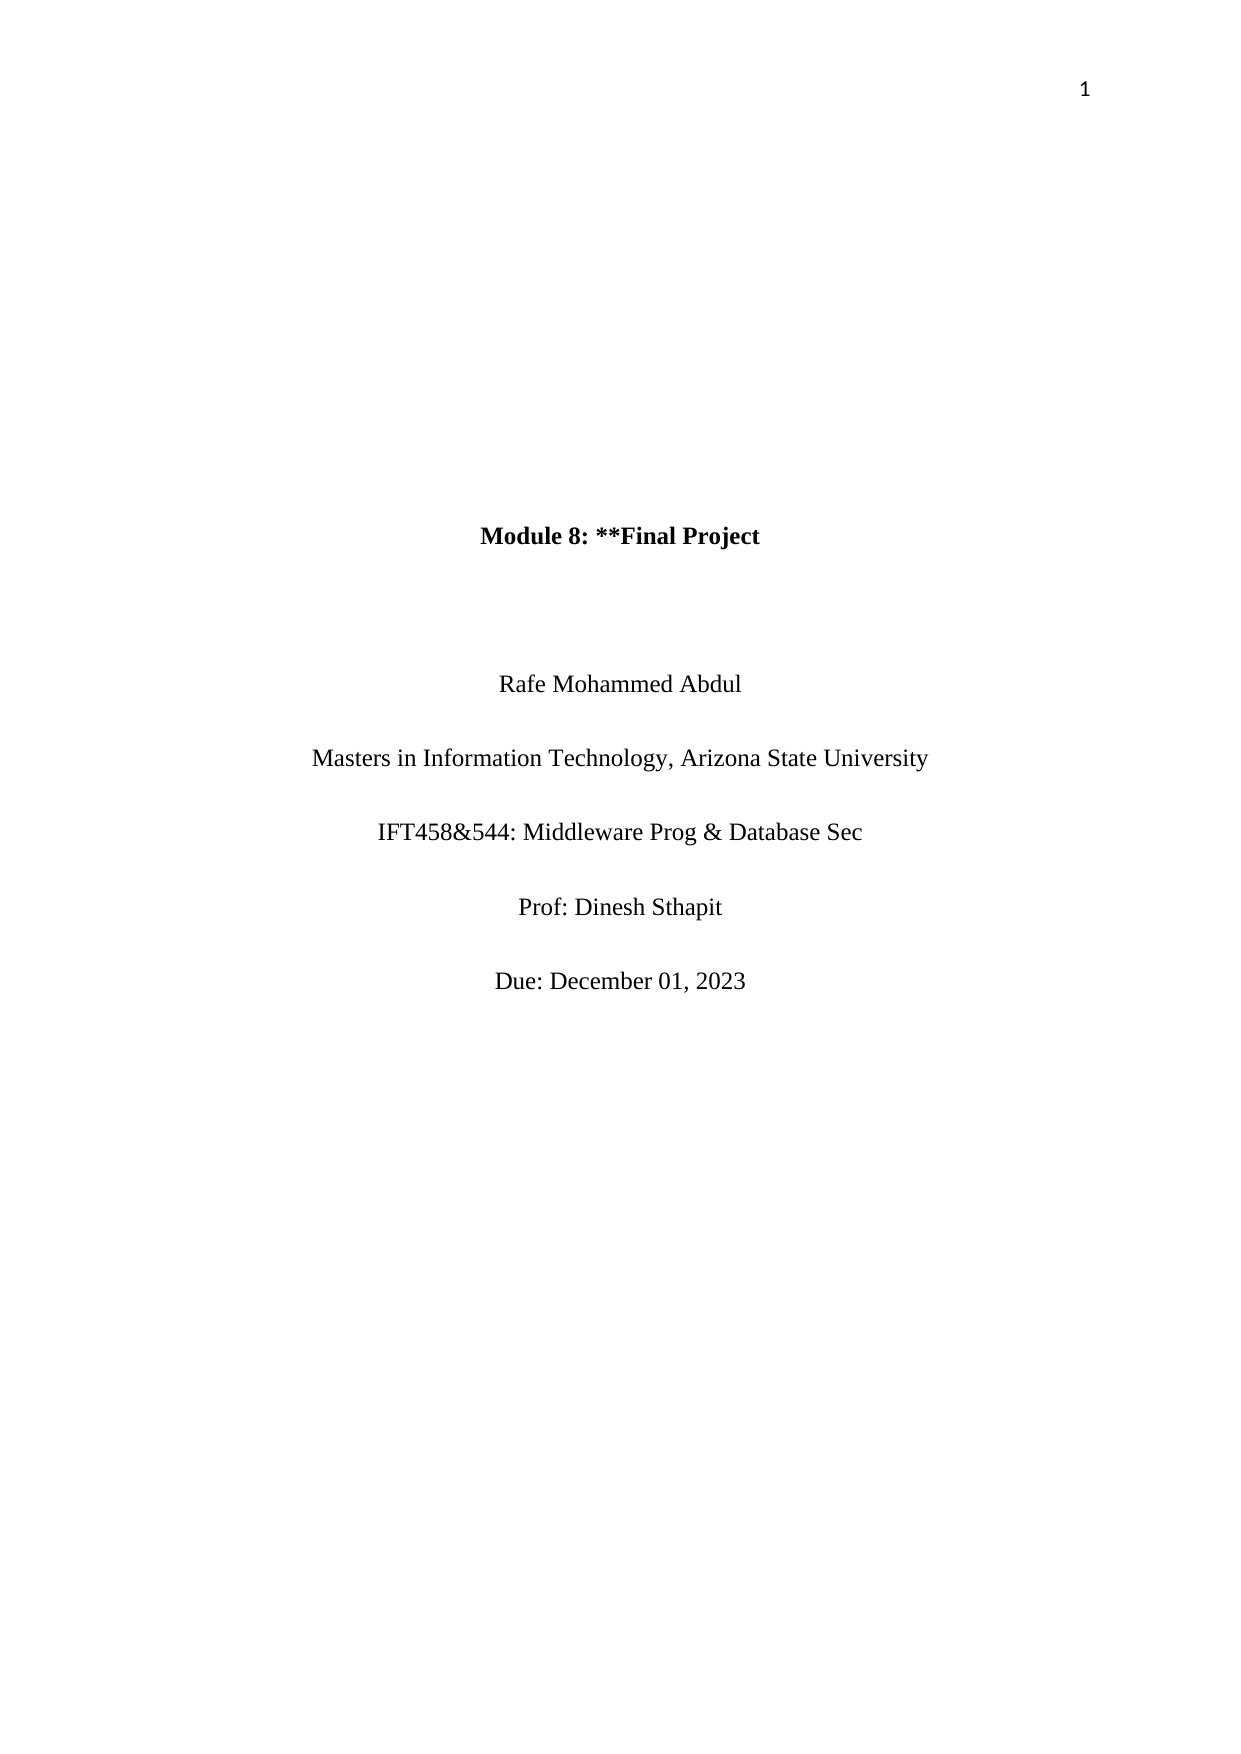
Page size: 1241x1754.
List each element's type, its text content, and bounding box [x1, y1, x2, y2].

text Rafe Mohammed Abdul [150, 669, 1090, 698]
text Masters in Information Technology, Arizona State University [150, 743, 1090, 772]
text IFT458&544: Middleware Prog & Database Sec [150, 817, 1090, 846]
text Prof: Dinesh Sthapit [150, 892, 1090, 920]
text Module 8: **Final Project [150, 521, 1090, 549]
text Due: December 01, 2023 [150, 966, 1090, 994]
